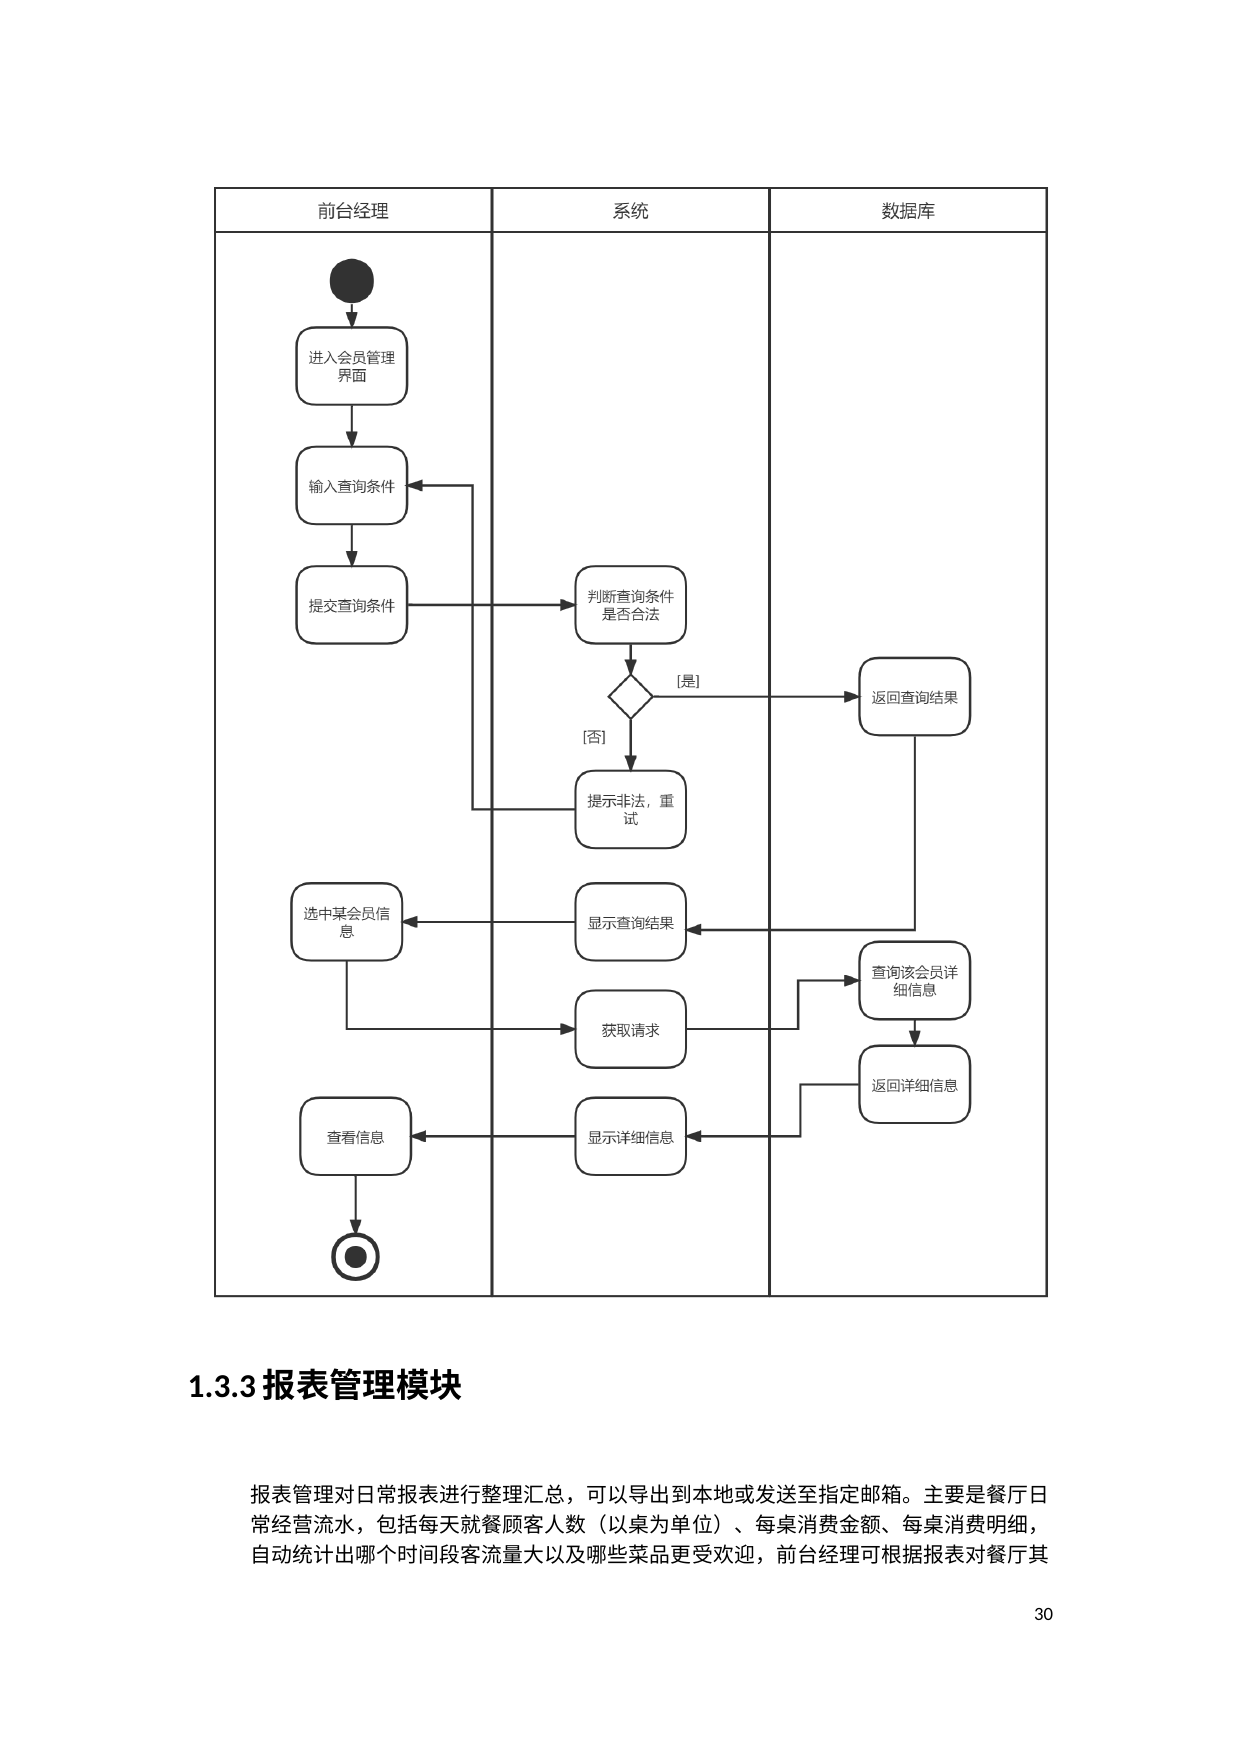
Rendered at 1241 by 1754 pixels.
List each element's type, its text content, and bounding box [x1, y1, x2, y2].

subtitle 报表管理模块 [187, 1351, 1053, 1416]
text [250, 1478, 1053, 1568]
picture [187, 161, 1074, 1324]
